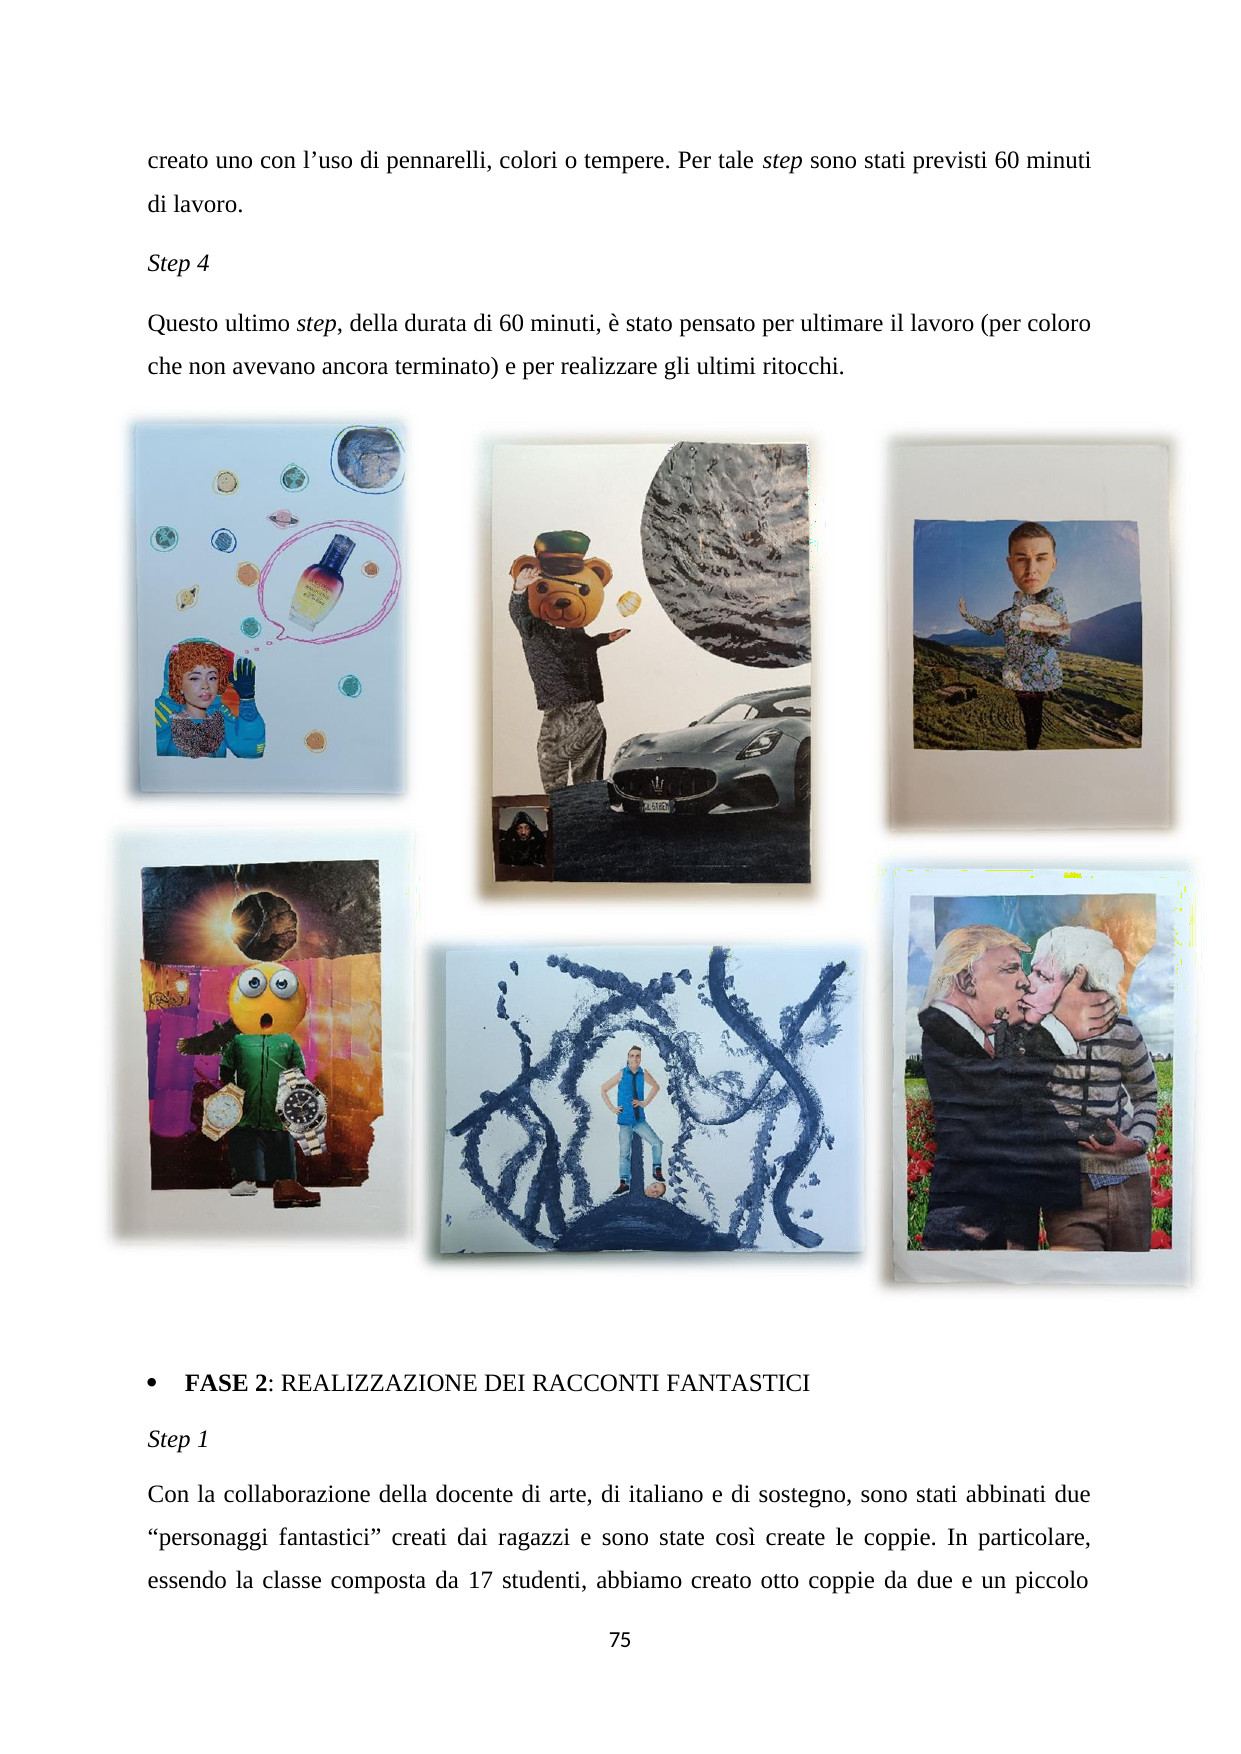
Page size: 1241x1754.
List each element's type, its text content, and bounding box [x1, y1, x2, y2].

picture [97, 420, 1209, 1303]
list FASE 2: REALIZZAZIONE DEI RACCONTI FANTASTICI [147, 1368, 1165, 1397]
picture [462, 421, 833, 916]
text Step 1 [147, 1424, 1165, 1452]
text Con la collaborazione della docente di arte, di italiano e di sostegno, sono stati abbinati due “personaggi fantastici” creati dai ragazzi e sono state così create le coppie. In particolare, essendo la classe composta da 17 studenti, abbiamo creato otto coppie da due e un piccolo [147, 1479, 1092, 1594]
text Step 4 [147, 248, 1165, 277]
text Questo ultimo step, della durata di 60 minuti, è stato pensato per ultimare il lavoro (per coloro che non avevano ancora terminato) e per realizzare gli ultimi ritocchi. [147, 308, 1092, 380]
picture [114, 405, 420, 813]
text creato uno con l’uso di pennarelli, colori o tempere. Per tale step sono stati previsti 60 minuti di lavoro. [147, 145, 1092, 217]
